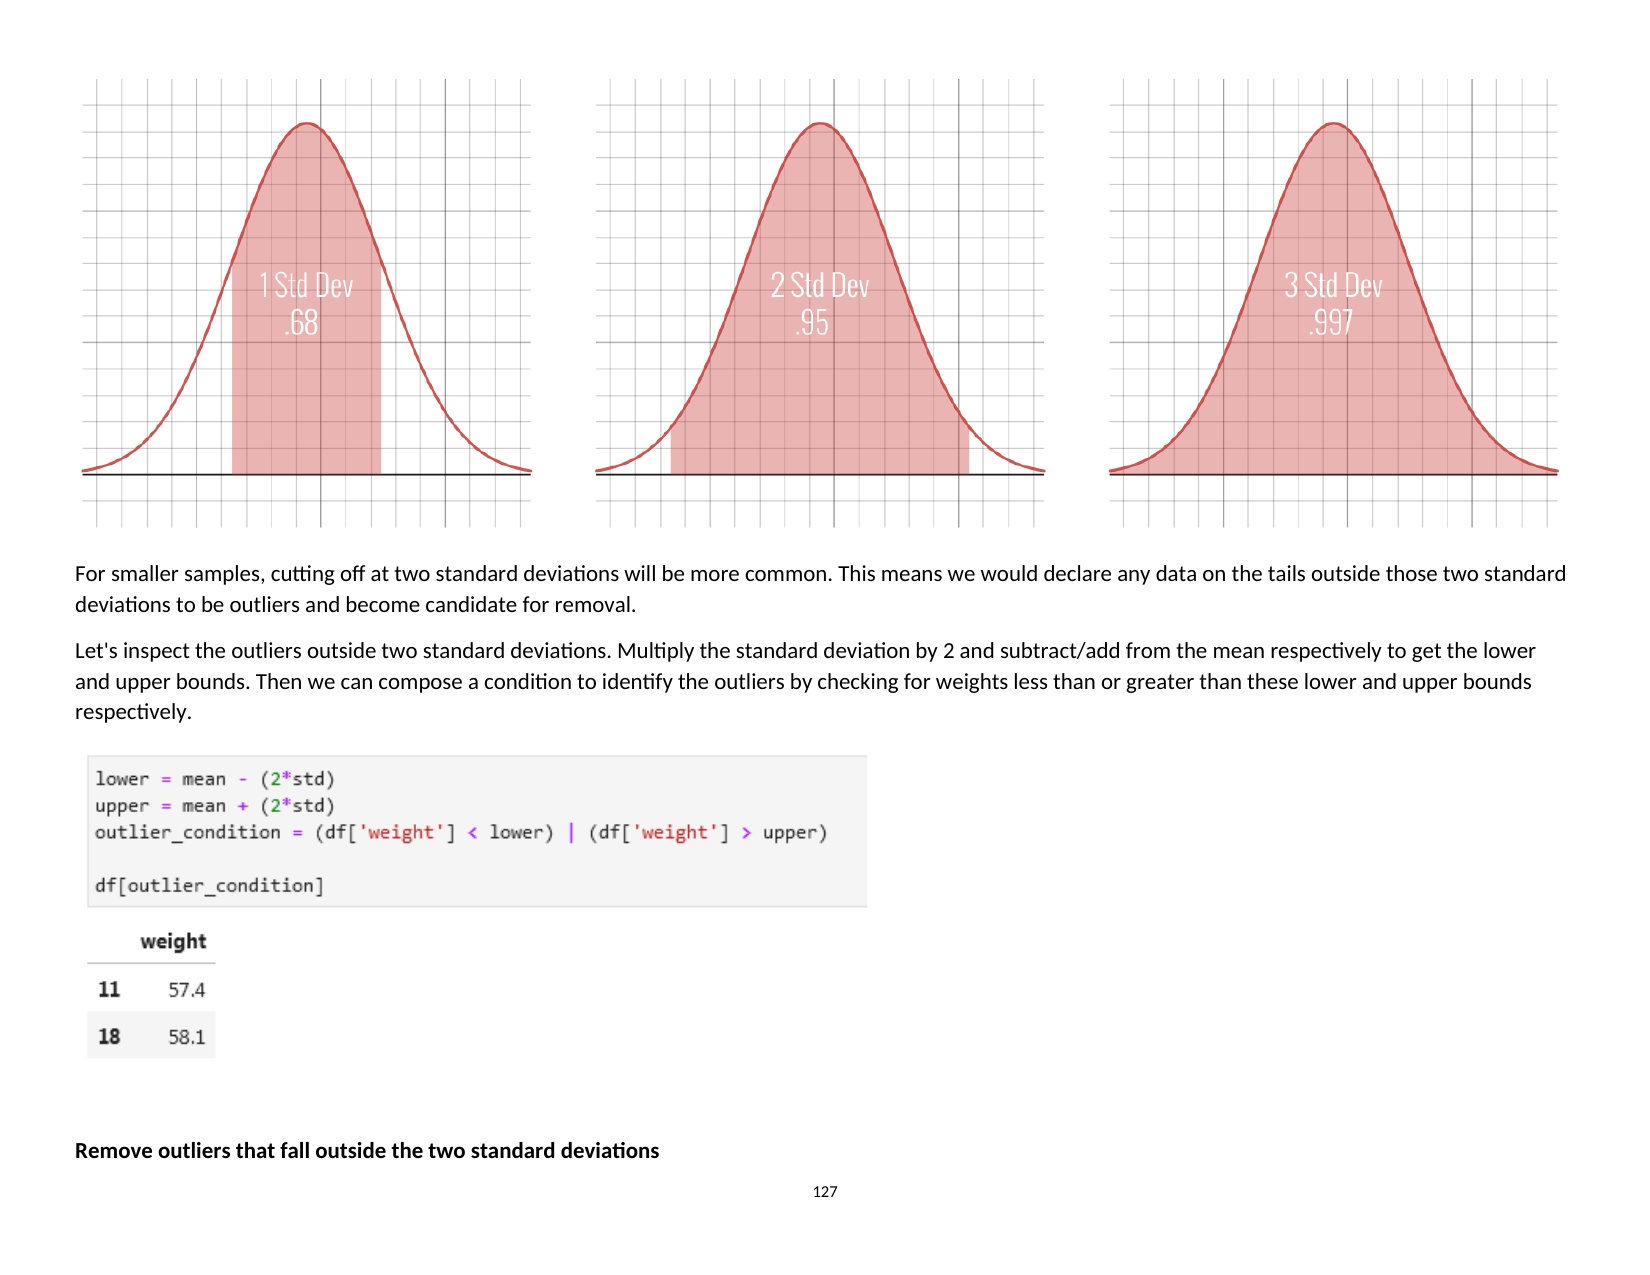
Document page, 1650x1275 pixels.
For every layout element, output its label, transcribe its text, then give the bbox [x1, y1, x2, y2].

text Let's inspect the outliers outside two standard deviations. Multiply the standard deviation by 2 and subtract/add from the mean respectively to get the lower and upper bounds. Then we can compose a condition to identify the outliers by checking for weights less than or greater than these lower and upper bounds respectively. [75, 637, 1575, 725]
text Remove outliers that fall outside the two standard deviations [75, 1136, 1575, 1164]
picture [75, 743, 868, 1071]
picture [75, 75, 1575, 541]
text For smaller samples, cutting off at two standard deviations will be more common. This means we would declare any data on the tails outside those two standard deviations to be outliers and become candidate for removal. [75, 559, 1575, 618]
